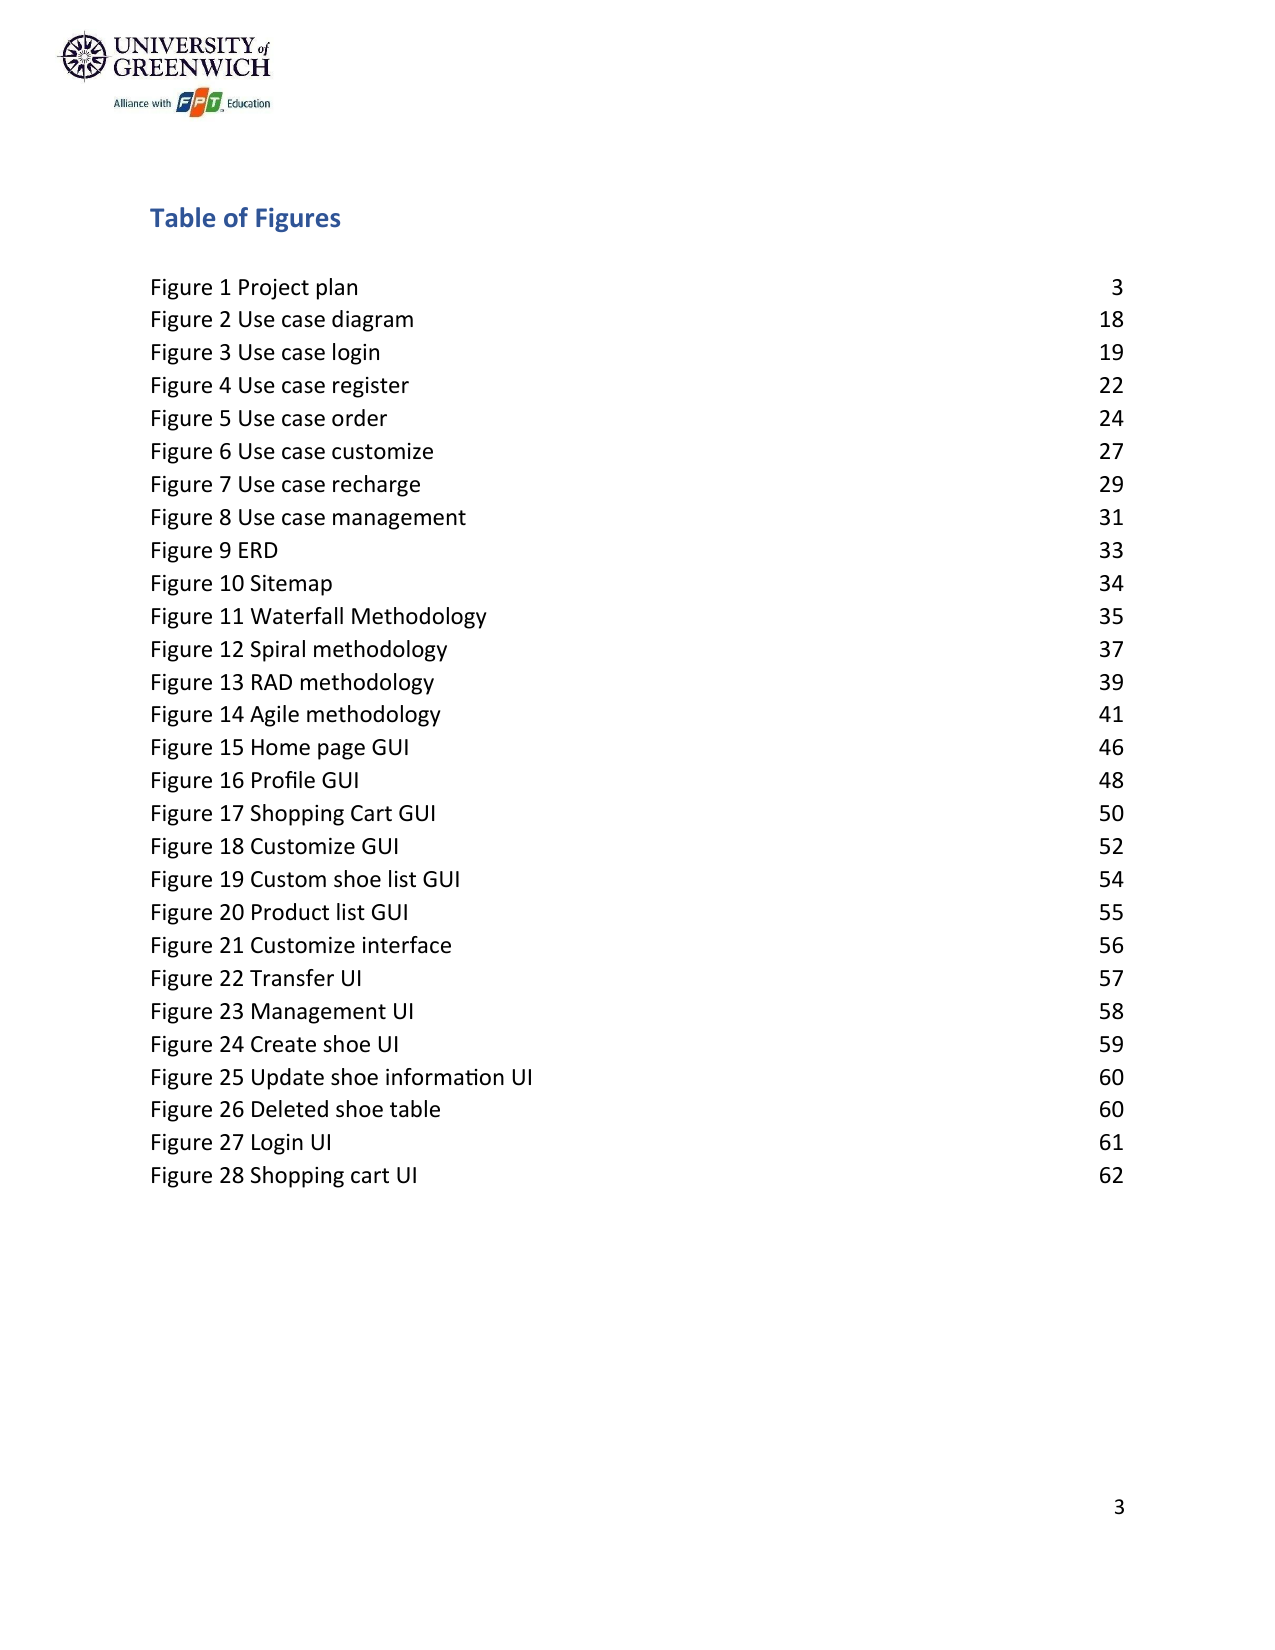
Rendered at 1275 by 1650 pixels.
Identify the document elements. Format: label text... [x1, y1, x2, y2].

picture [38, 12, 296, 142]
text Table of Figures [150, 200, 1125, 236]
